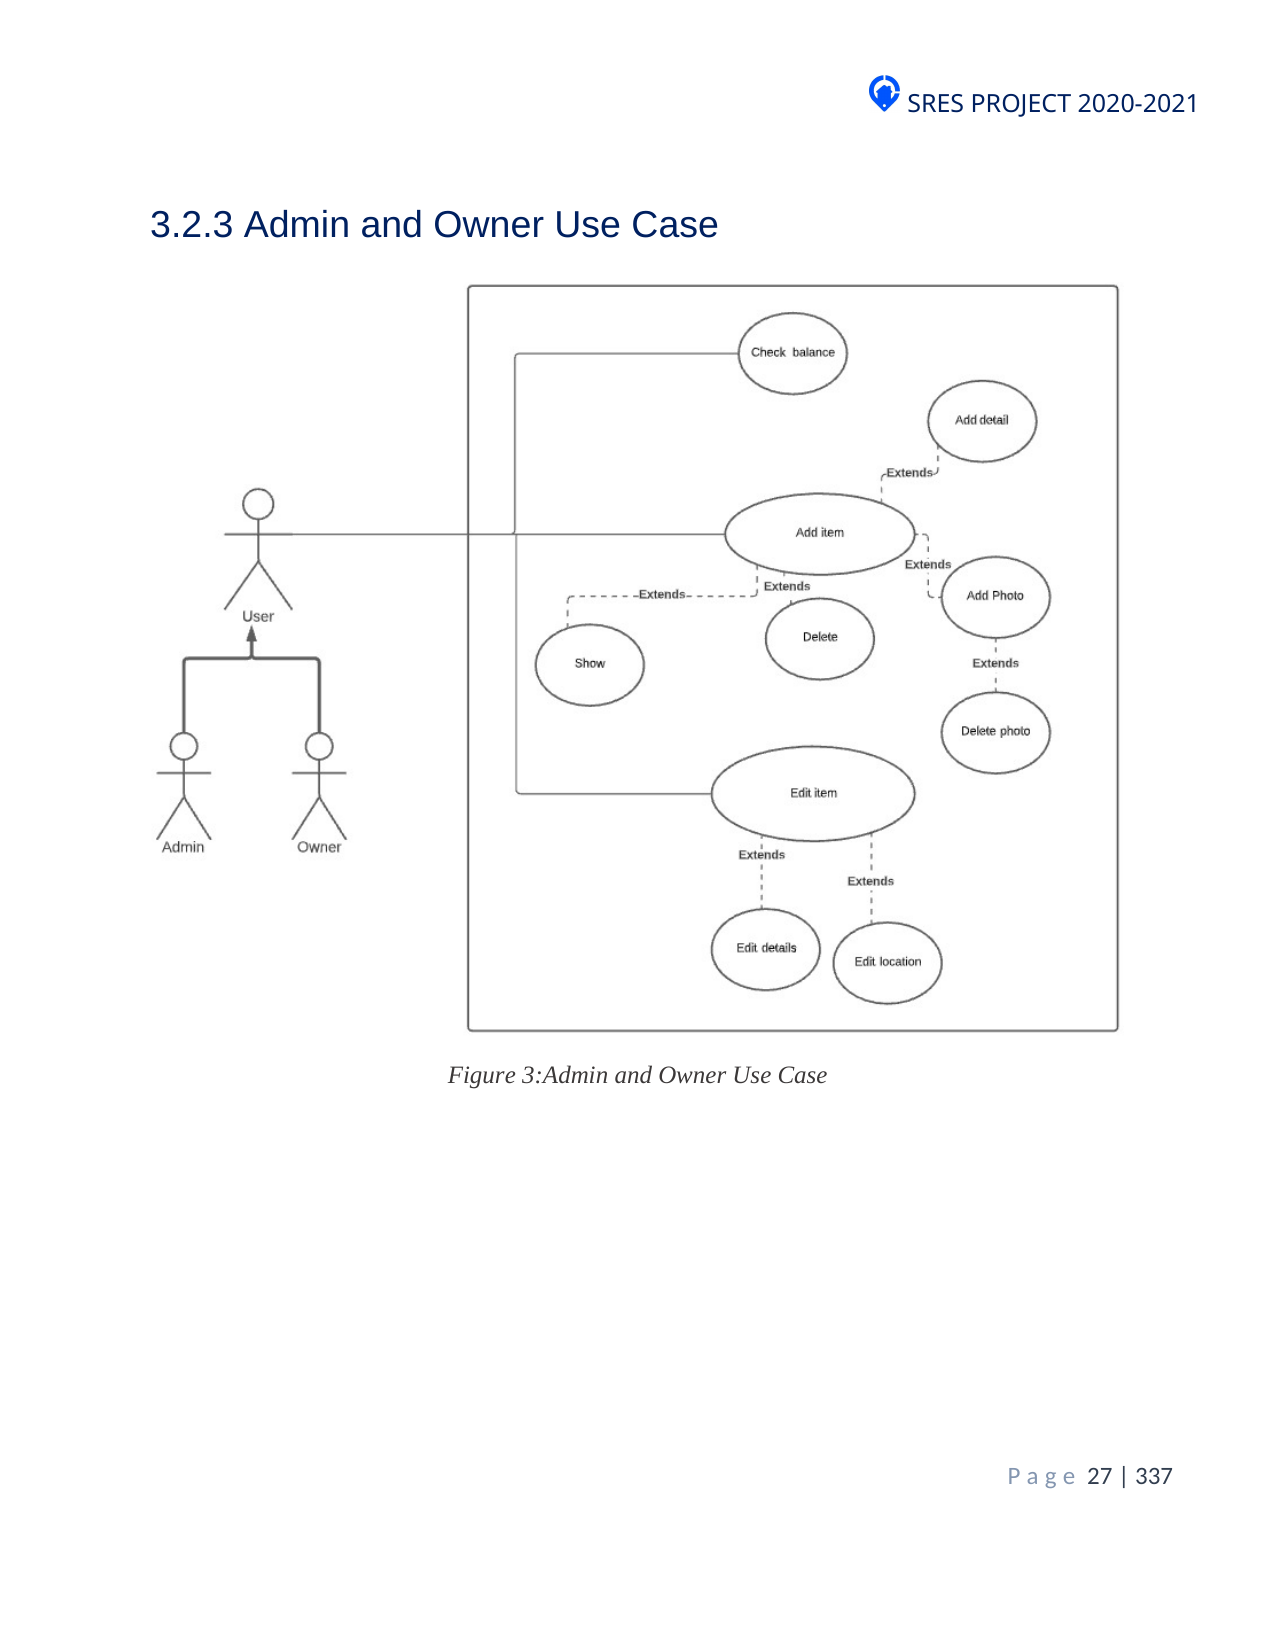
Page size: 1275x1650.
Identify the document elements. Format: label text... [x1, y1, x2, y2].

picture [150, 265, 1129, 1042]
text 3.2.3 Admin and Owner Use Case [75, 202, 1200, 245]
text Figure 3:Admin and Owner Use Case [75, 1060, 1200, 1089]
picture [868, 75, 901, 113]
